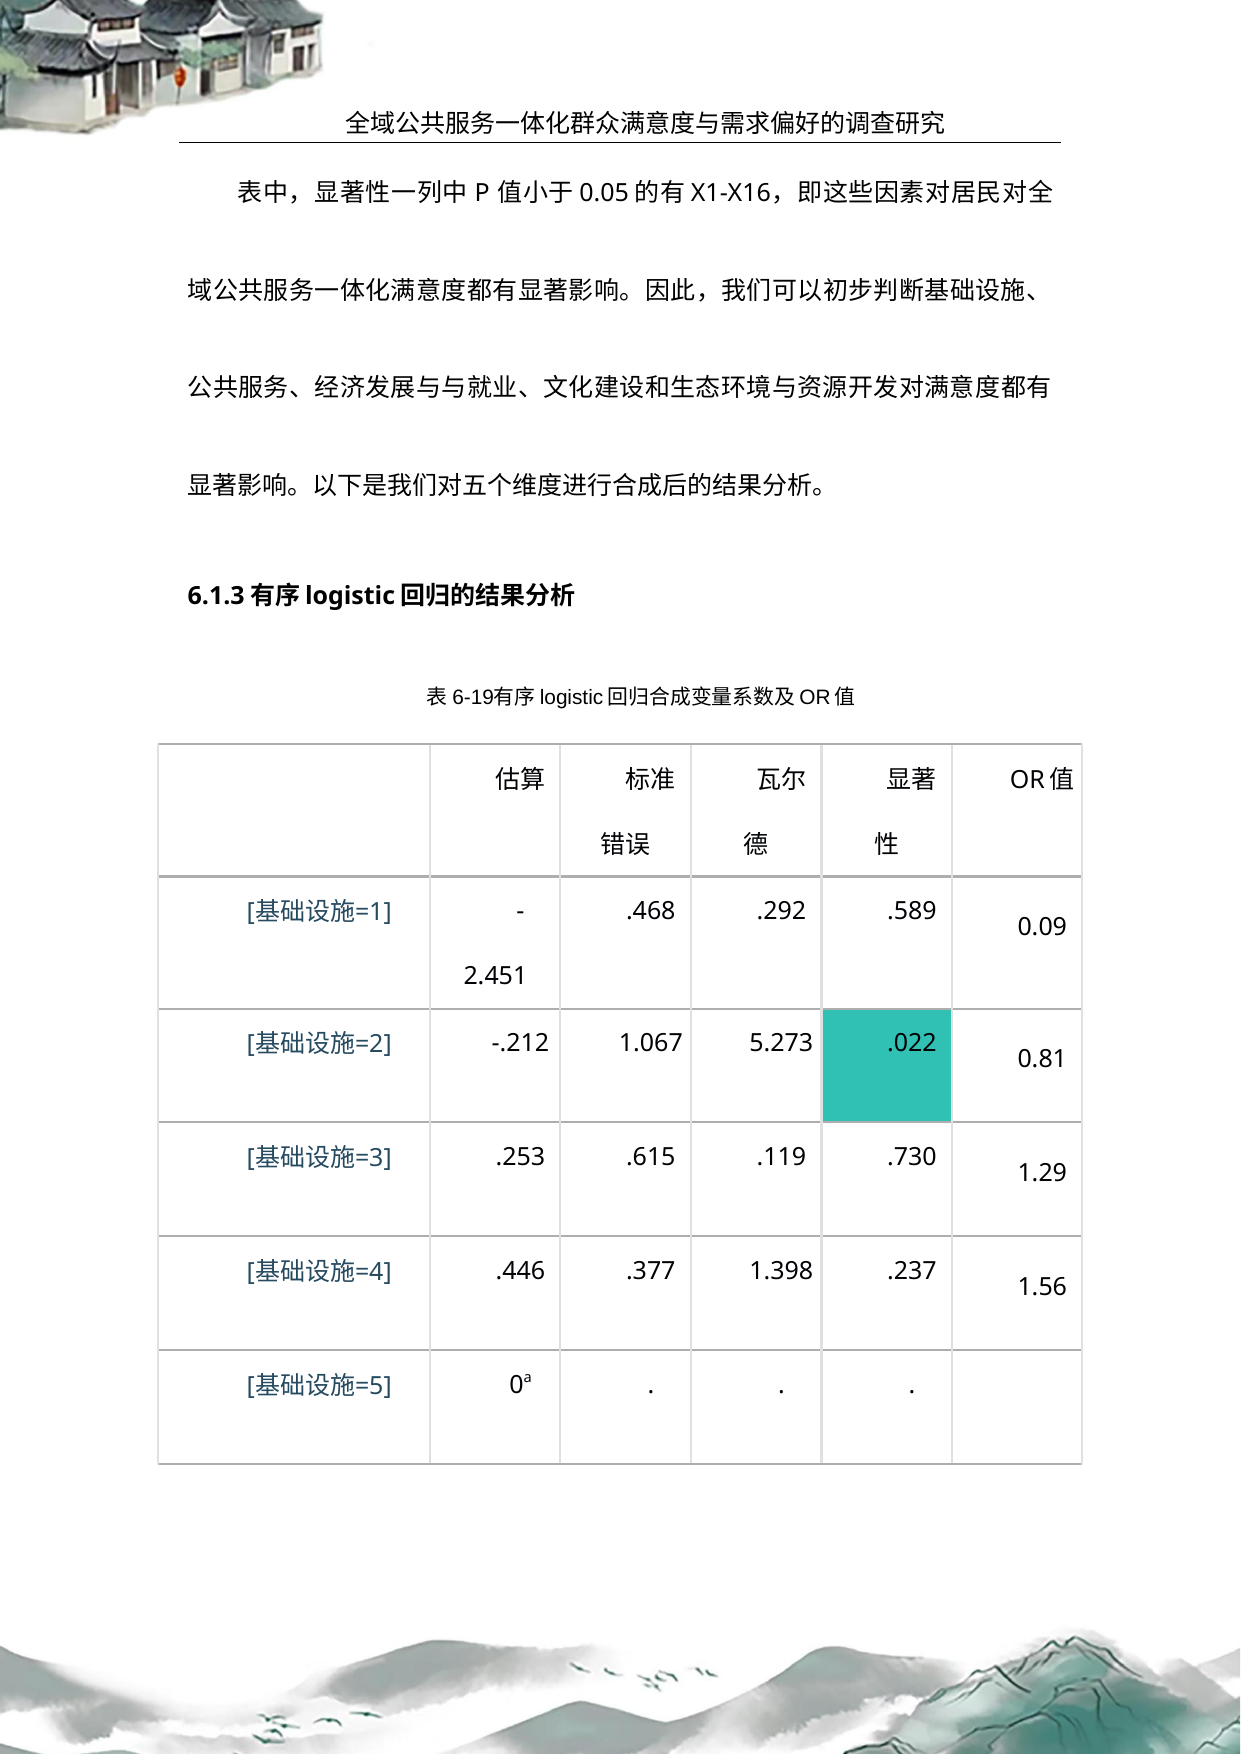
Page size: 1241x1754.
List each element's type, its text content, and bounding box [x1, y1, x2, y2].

table_cell .589 [823, 878, 951, 1007]
table_cell .022 [823, 1010, 951, 1121]
table_cell . [561, 1351, 690, 1463]
table_header 估算 [431, 745, 559, 875]
table_cell .237 [823, 1237, 951, 1349]
table_cell .119 [692, 1123, 820, 1235]
table_cell 0.81 [953, 1010, 1081, 1121]
table_cell .292 [692, 878, 820, 1007]
subtitle 6.1.3有序logistic回归的结果分析 [187, 561, 1053, 626]
table_cell .377 [561, 1237, 690, 1349]
table_header 瓦尔德 [692, 745, 820, 875]
table_cell .730 [823, 1123, 951, 1235]
table_cell .468 [561, 878, 690, 1007]
table_cell [基础设施=1] [159, 878, 429, 1007]
table_cell . [692, 1351, 820, 1463]
table_cell 0a [431, 1351, 559, 1463]
table_header OR值 [953, 745, 1081, 875]
table_cell -.212 [431, 1010, 559, 1121]
table_cell . [823, 1351, 951, 1463]
table_header 标准错误 [561, 745, 690, 875]
table_cell [基础设施=5] [159, 1351, 429, 1463]
picture [0, 0, 1241, 1754]
text 表中，显著性一列中 P 值小于0.05的有X1-X16，即这些因素对居民对全域公共服务一体化满意度都有显著影响。因此，我们可以初步判断基础设施、公共服务、经济发展与与就业、文化建设和生态环境与资源开发对满意度都有显著影响。以下是我们对五个维度进行合成后的结果分析。 [187, 158, 1053, 516]
table_cell [基础设施=3] [159, 1123, 429, 1235]
table_cell 1.56 [953, 1237, 1081, 1349]
table_cell 1.398 [692, 1237, 820, 1349]
table_cell .615 [561, 1123, 690, 1235]
table_cell .446 [431, 1237, 559, 1349]
table_cell 1.067 [561, 1010, 690, 1121]
table_cell [基础设施=4] [159, 1237, 429, 1349]
table_cell .253 [431, 1123, 559, 1235]
table_cell 1.29 [953, 1123, 1081, 1235]
table_header [159, 745, 429, 875]
table_header 显著性 [823, 745, 951, 875]
table_cell [基础设施=2] [159, 1010, 429, 1121]
table_cell 0.09 [953, 878, 1081, 1007]
table_cell -2.451 [431, 878, 559, 1007]
table_cell 5.273 [692, 1010, 820, 1121]
table_cell [953, 1351, 1081, 1463]
